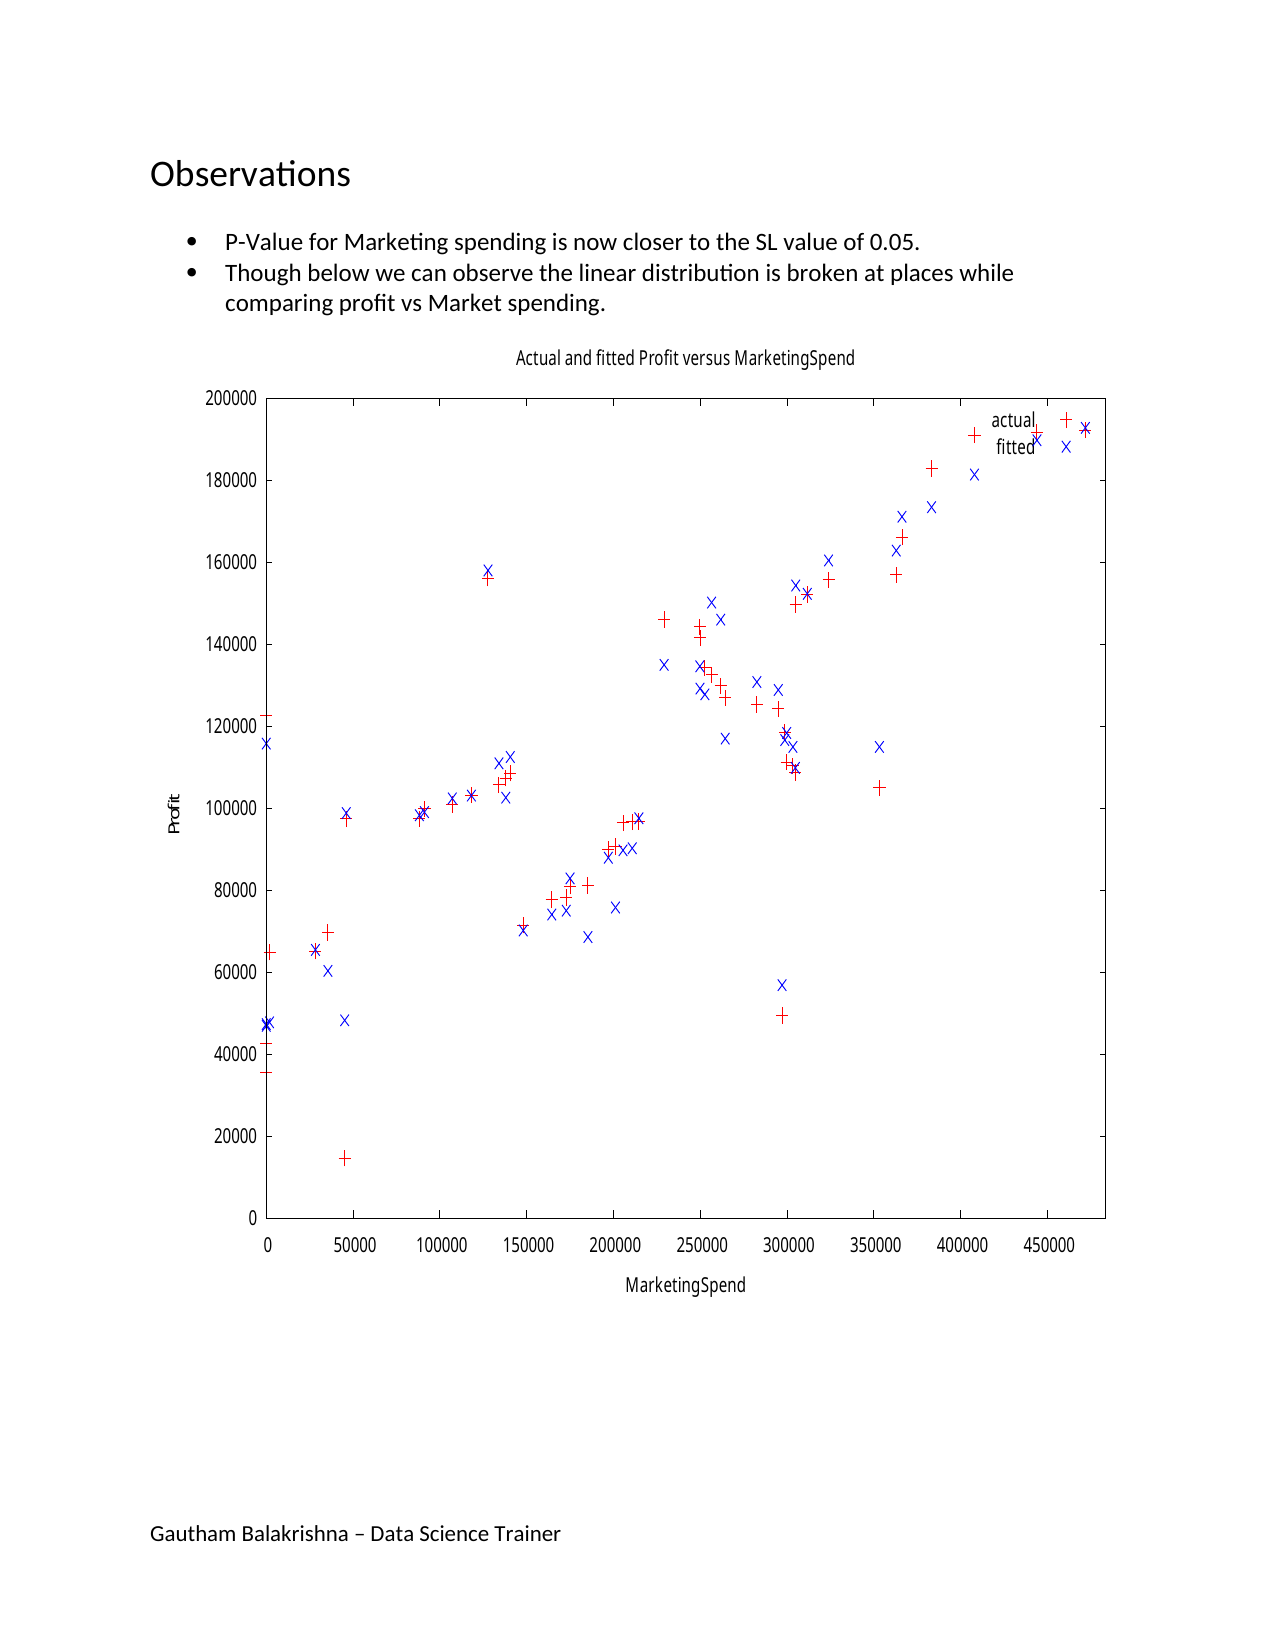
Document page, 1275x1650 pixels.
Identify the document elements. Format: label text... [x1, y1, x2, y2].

list Observations [150, 150, 1125, 196]
list Though below we can observe the linear distribution is broken at places while comparing profit vs Market spending. [187, 257, 1125, 318]
list P-Value for Marketing spending is now closer to the SL value of 0.05. [187, 226, 1125, 257]
